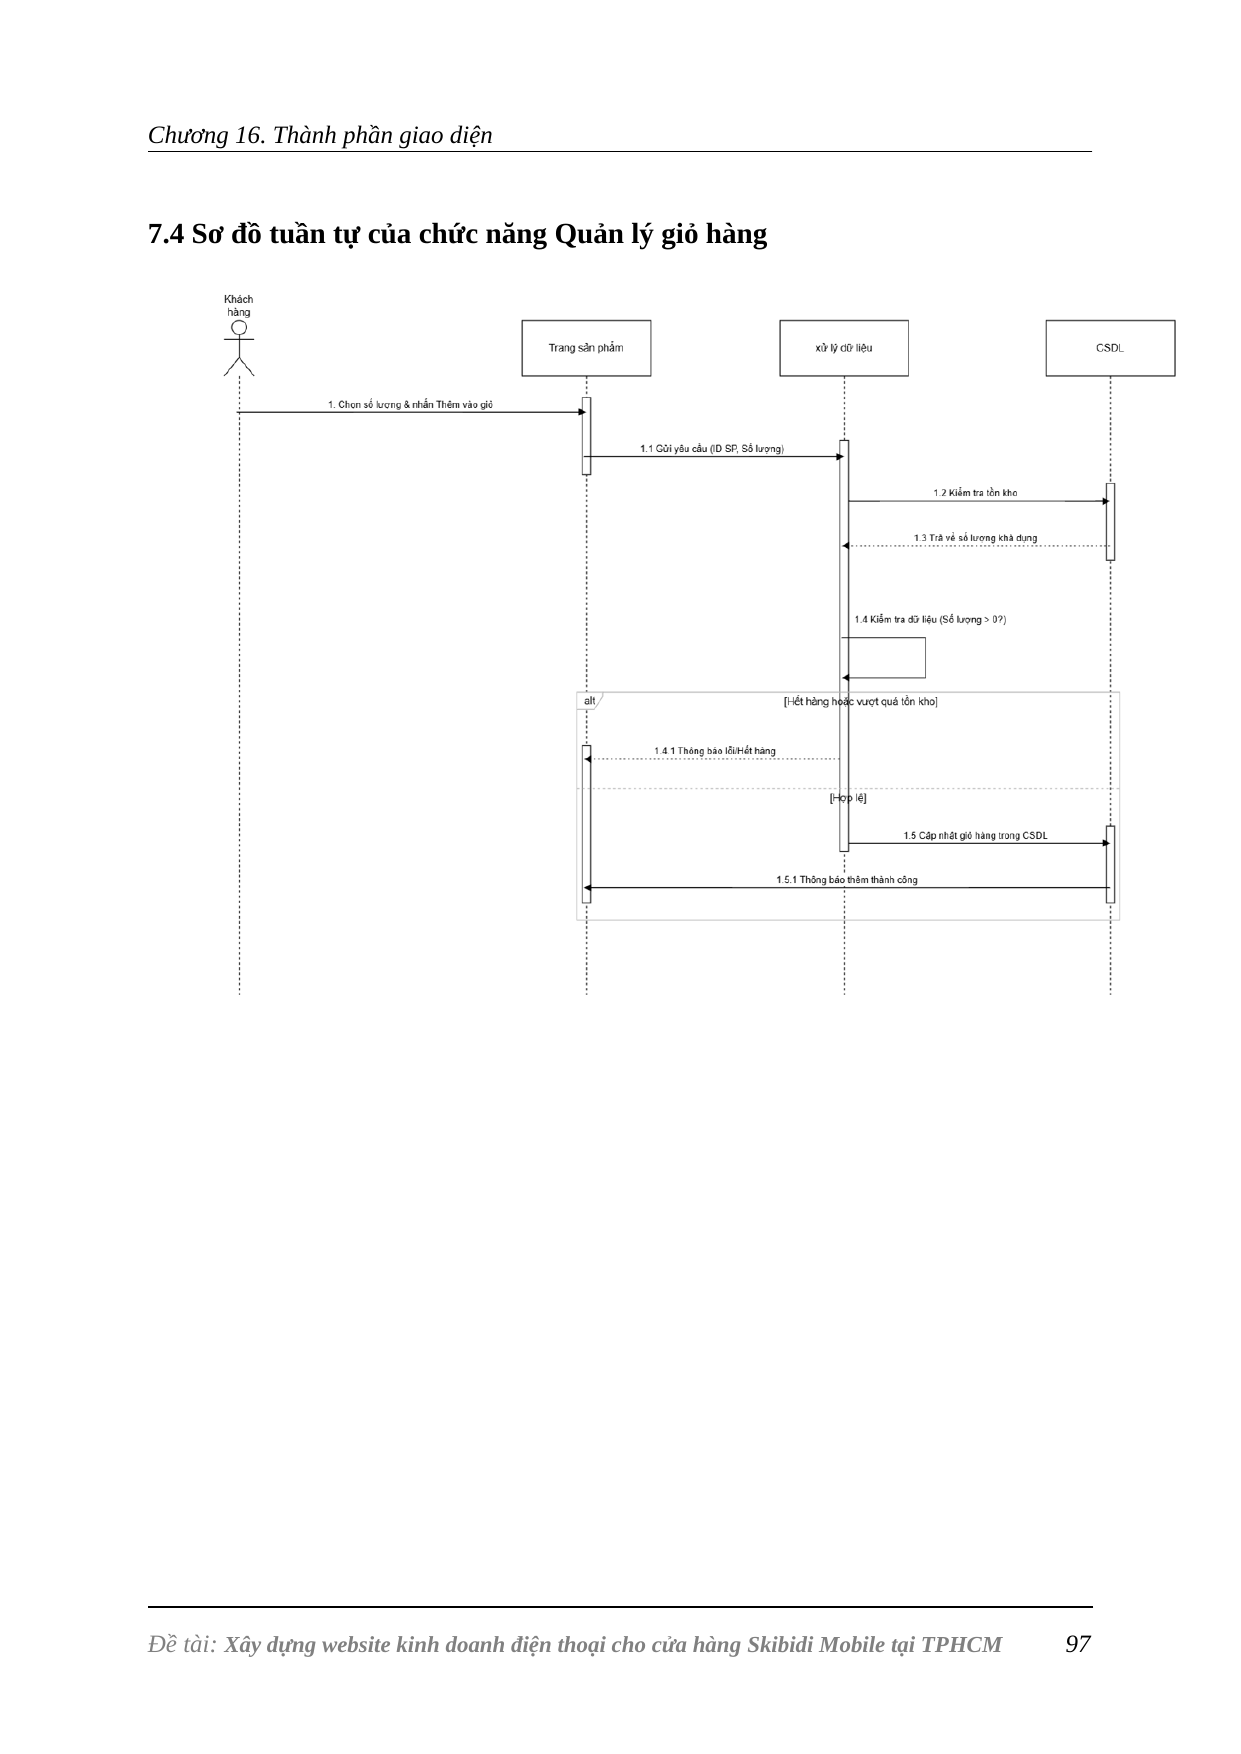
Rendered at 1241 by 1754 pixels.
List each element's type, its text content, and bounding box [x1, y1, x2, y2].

subtitle Sơ đồ tuần tự của chức năng Quản lý giỏ hàng [148, 207, 1092, 253]
picture [206, 277, 1182, 1000]
